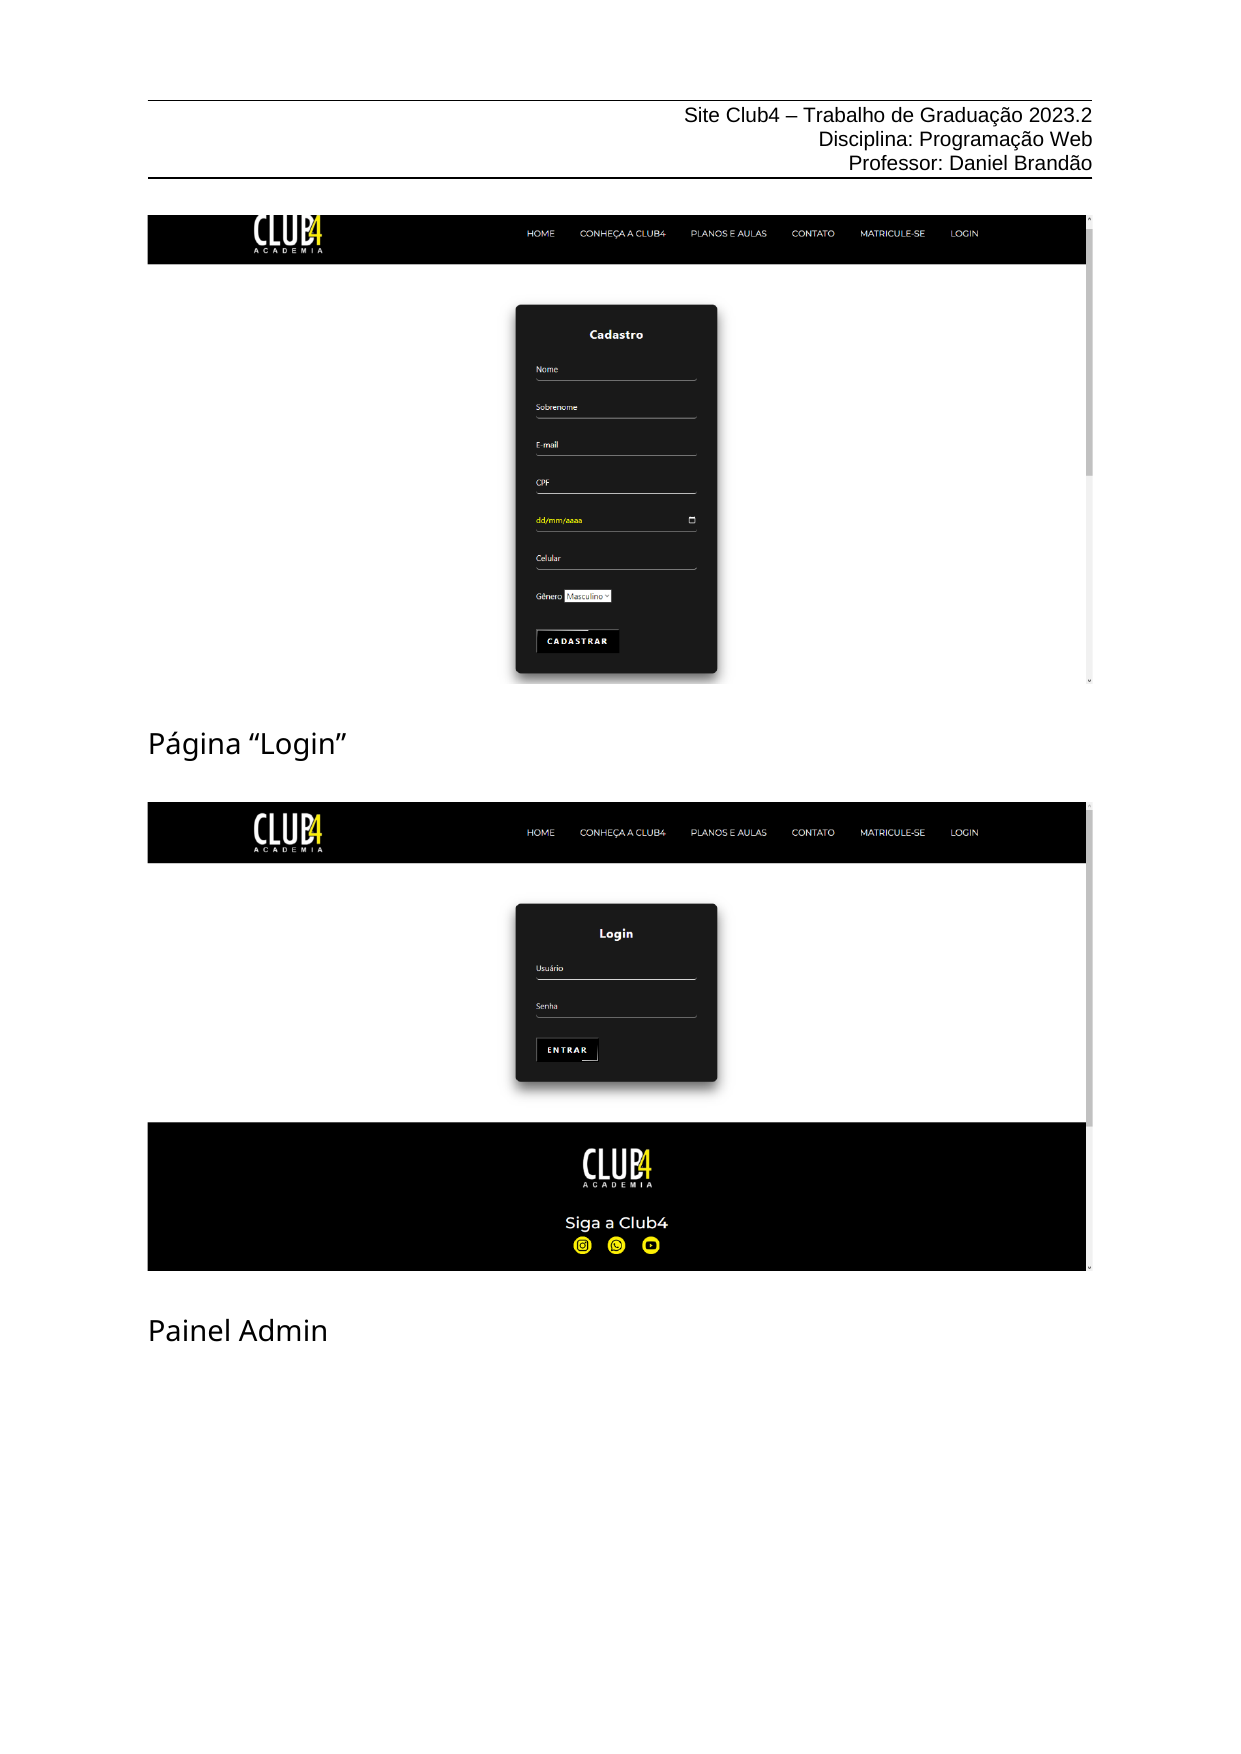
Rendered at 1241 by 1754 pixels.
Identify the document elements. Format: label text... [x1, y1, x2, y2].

text Painel Admin [148, 1310, 1092, 1350]
text Página “Login” [148, 723, 1092, 763]
picture [147, 215, 1093, 684]
picture [147, 802, 1093, 1271]
